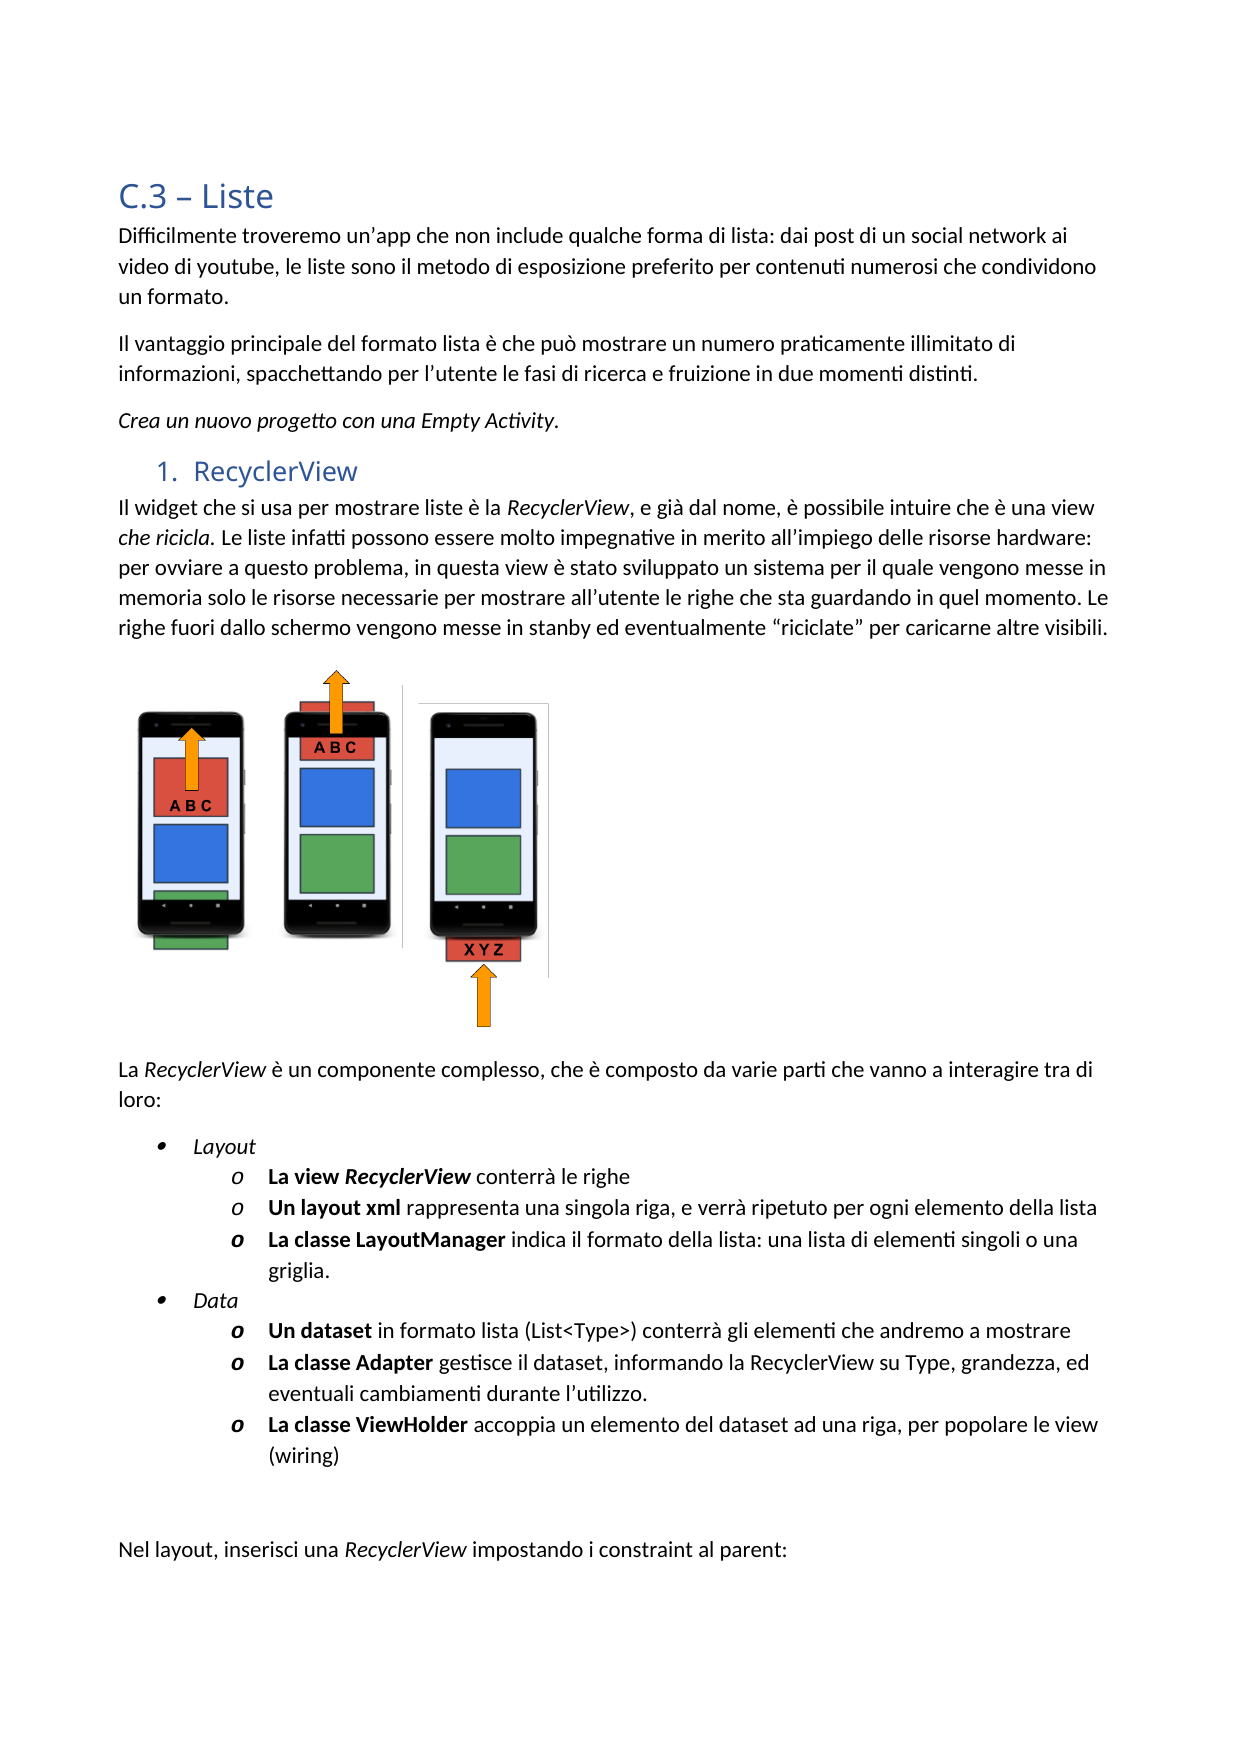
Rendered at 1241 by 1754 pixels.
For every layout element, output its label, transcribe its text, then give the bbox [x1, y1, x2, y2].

list La classe ViewHolder accoppia un elemento del dataset ad una riga, per popolare le view (wiring) [231, 1410, 1122, 1469]
list Un layout xml rappresenta una singola riga, e verrà ripetuto per ogni elemento della lista [231, 1193, 1122, 1223]
list La classe Adapter gestisce il dataset, informando la RecyclerView su Type, grandezza, ed eventuali cambiamenti durante l’utilizzo. [231, 1348, 1122, 1407]
text Il widget che si usa per mostrare liste è la RecyclerView, e già dal nome, è possibile intuire che è una view che ricicla. Le liste infatti possono essere molto impegnative in merito all’impiego delle risorse hardware: per ovviare a questo problema, in questa view è stato sviluppato un sistema per il quale vengono messe in memoria solo le risorse necessarie per mostrare all’utente le righe che sta guardando in quel momento. Le righe fuori dallo schermo vengono messe in stanby ed eventualmente “riciclate” per caricarne altre visibili. [118, 493, 1122, 641]
text Crea un nuovo progetto con una Empty Activity. [118, 406, 1122, 434]
subtitle C.3 – Liste [118, 173, 1122, 218]
list Un dataset in formato lista (List<Type>) conterrà gli elementi che andremo a mostrare [231, 1317, 1122, 1346]
picture [118, 660, 549, 1036]
list La view RecyclerView conterrà le righe [231, 1162, 1122, 1191]
text La RecyclerView è un componente complesso, che è composto da varie parti che vanno a interagire tra di loro: [118, 1055, 1122, 1113]
list Layout [156, 1132, 1122, 1160]
subtitle RecyclerView [156, 453, 1122, 490]
text Nel layout, inserisci una RecyclerView impostando i constraint al parent: [118, 1535, 1122, 1563]
text Il vantaggio principale del formato lista è che può mostrare un numero praticamente illimitato di informazioni, spacchettando per l’utente le fasi di ricerca e fruizione in due momenti distinti. [118, 329, 1122, 387]
list Data [156, 1286, 1122, 1314]
list La classe LayoutManager indica il formato della lista: una lista di elementi singoli o una griglia. [231, 1225, 1122, 1284]
text Difficilmente troveremo un’app che non include qualche forma di lista: dai post di un social network ai video di youtube, le liste sono il metodo di esposizione preferito per contenuti numerosi che condividono un formato. [118, 222, 1122, 310]
